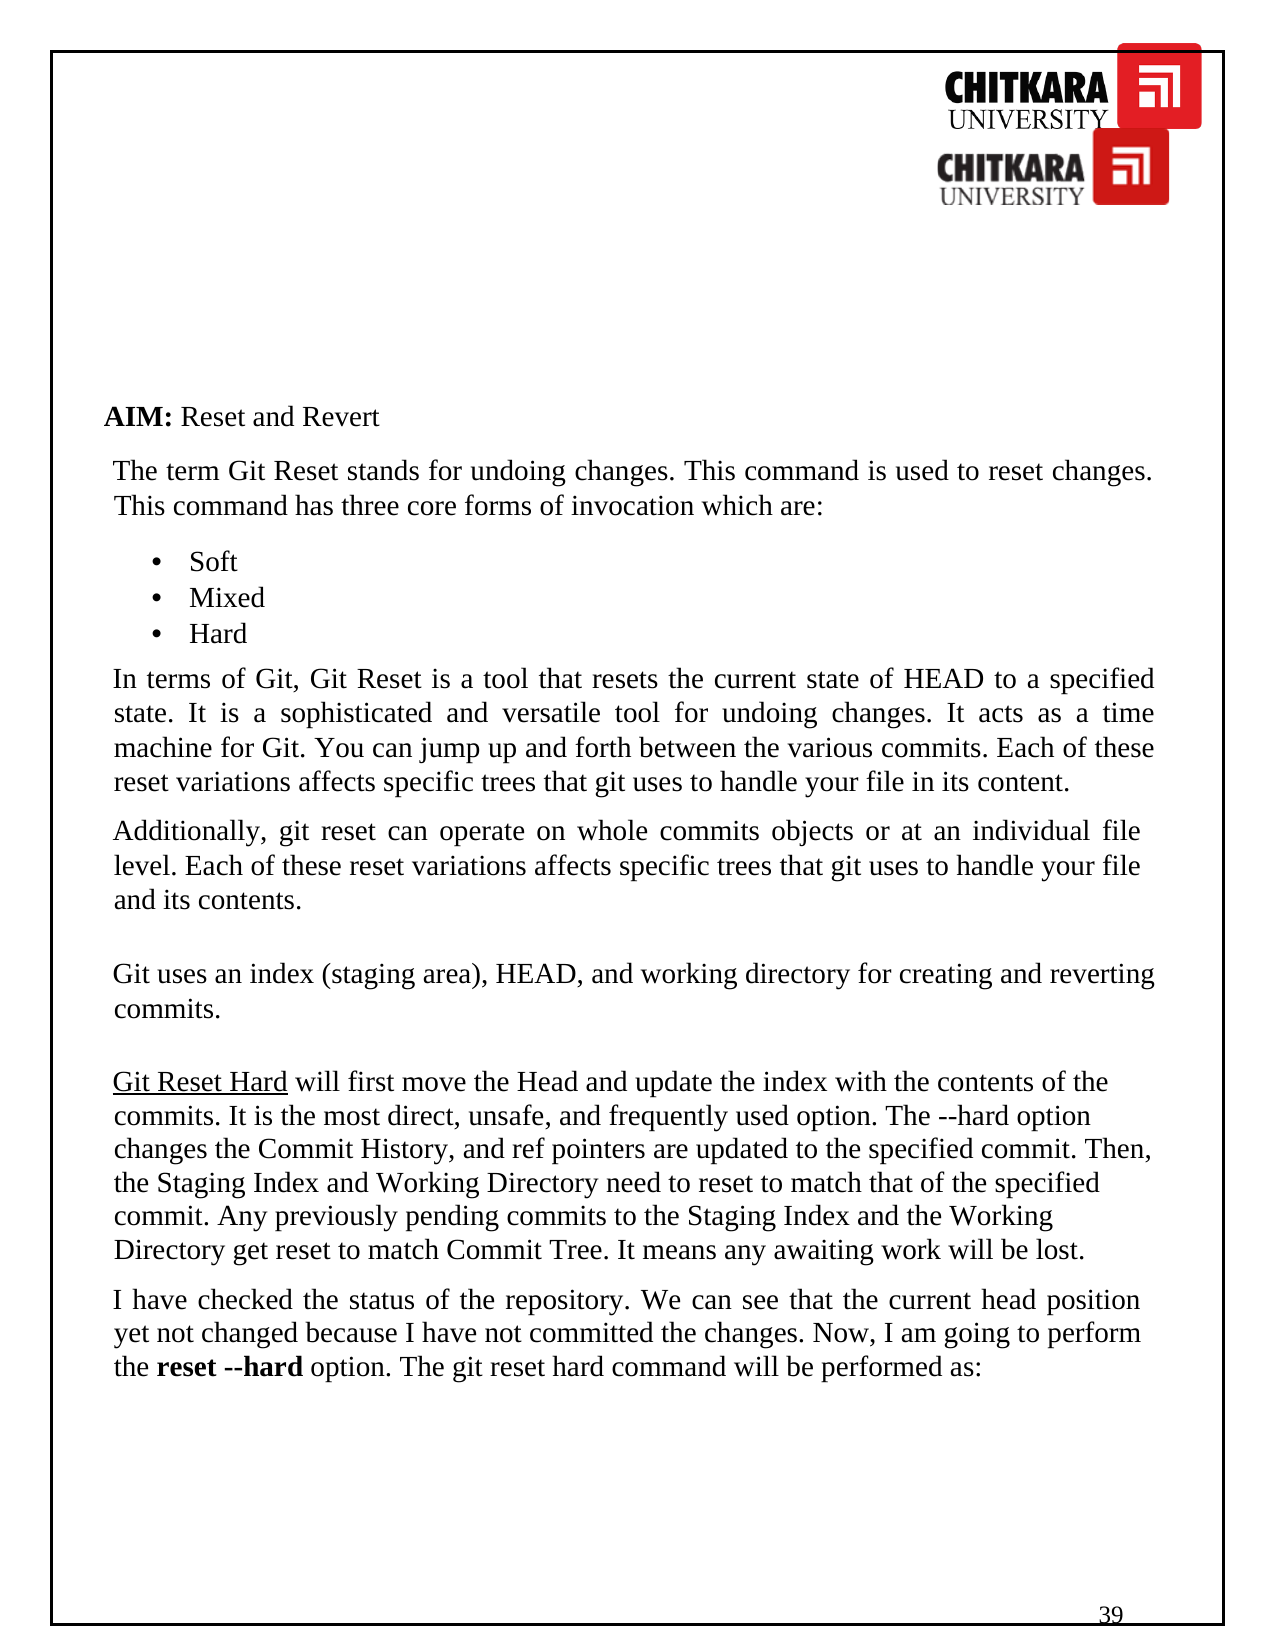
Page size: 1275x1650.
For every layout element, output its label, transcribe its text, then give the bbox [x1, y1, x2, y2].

text Additionally, git reset can operate on whole commits objects or at an individual file level. Each of these reset variations affects specific trees that git uses to handle your file and its contents. [112, 813, 1142, 916]
text I have checked the status of the repository. We can see that the current head position yet not changed because I have not committed the changes. Now, I am going to perform the reset --hard option. The git reset hard command will be performed as: [112, 1282, 1142, 1383]
text The term Git Reset stands for undoing changes. This command is used to reset changes. This command has three core forms of invocation which are: [112, 453, 1154, 522]
list Soft [151, 543, 1217, 577]
picture [945, 43, 1202, 50]
list Hard [151, 616, 1217, 650]
text Git Reset Hard will first move the Head and update the index with the contents of the commits. It is the most direct, unsafe, and frequently used option. The --hard option changes the Commit History, and ref pointers are updated to the specified commit. Then, the Staging Index and Working Directory need to reset to match that of the specified commit. Any previously pending commits to the Staging Index and the Working Directory get reset to match Commit Tree. It means any awaiting work will be lost. [112, 1064, 1157, 1266]
list Mixed [151, 580, 1217, 613]
picture [937, 53, 1202, 205]
text Git uses an index (staging area), HEAD, and working directory for creating and reverting commits. [112, 957, 1155, 1024]
text AIM: Reset and Revert [103, 399, 1217, 432]
text In terms of Git, Git Reset is a tool that resets the current state of HEAD to a specified state. It is a sophisticated and versatile tool for undoing changes. It acts as a time machine for Git. You can jump up and forth between the various commits. Each of these reset variations affects specific trees that git uses to handle your file in its content. [112, 661, 1156, 798]
